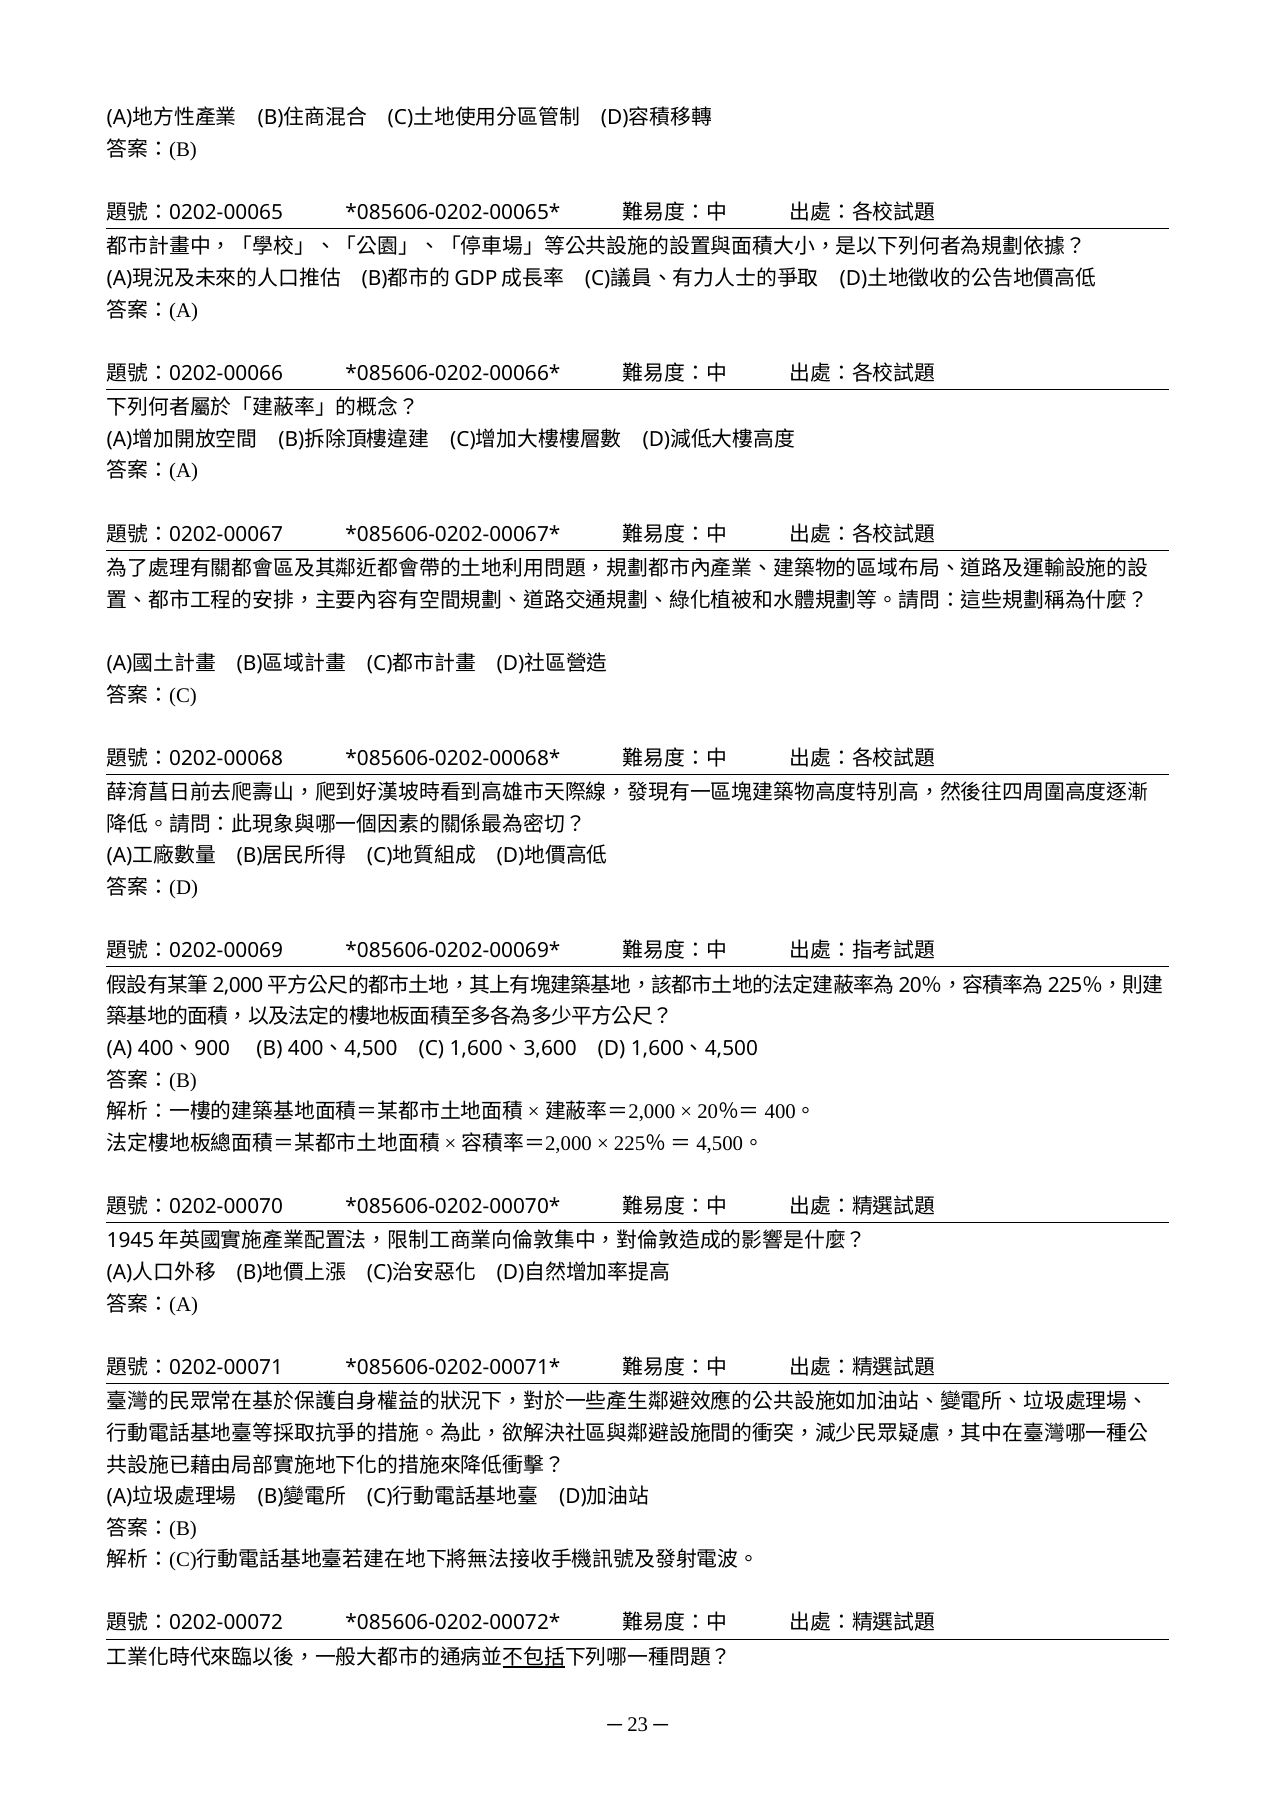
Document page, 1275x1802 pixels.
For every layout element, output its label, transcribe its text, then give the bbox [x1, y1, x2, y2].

text 解析：(C)行動電話基地臺若建在地下將無法接收手機訊號及發射電波。 [106, 1542, 1169, 1573]
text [106, 100, 1169, 131]
text 答案：(B) [106, 131, 1169, 163]
text 題號：0202-00067 *085606-0202-00067* 難易度：中 出處：各校試題 [106, 516, 1169, 550]
text 題號：0202-00070 *085606-0202-00070* 難易度：中 出處：精選試題 [106, 1188, 1169, 1222]
text 為了處理有關都會區及其鄰近都會帶的土地利用問題，規劃都市內產業、建築物的區域布局、道路及運輸設施的設置、都市工程的安排，主要內容有空間規劃、道路交通規劃、綠化植被和水體規劃等。請問：這些規劃稱為什麼？ (A)國土計畫 (B)區域計畫 (C)都市計畫 (D)社區營造 [106, 551, 1169, 677]
text 答案：(A) [106, 453, 1169, 485]
text 答案：(C) [106, 677, 1169, 709]
text 題號：0202-00072 *085606-0202-00072* 難易度：中 出處：精選試題 [106, 1605, 1169, 1639]
text 下列何者屬於「建蔽率」的概念？ (A)增加開放空間 (B)拆除頂樓違建 (C)增加大樓樓層數 (D)減低大樓高度 [106, 390, 1169, 453]
text 題號：0202-00066 *085606-0202-00066* 難易度：中 出處：各校試題 [106, 355, 1169, 389]
text 答案：(D) [106, 870, 1169, 901]
text 臺灣的民眾常在基於保護自身權益的狀況下，對於一些產生鄰避效應的公共設施如加油站、變電所、垃圾處理場、行動電話基地臺等採取抗爭的措施。為此，欲解決社區與鄰避設施間的衝突，減少民眾疑慮，其中在臺灣哪一種公共設施已藉由局部實施地下化的措施來降低衝擊？ (A)垃圾處理場 (B)變電所 (C)行動電話基地臺 (D)加油站 [106, 1384, 1169, 1510]
text 薛淯菖日前去爬壽山，爬到好漢坡時看到高雄市天際線，發現有一區塊建築物高度特別高，然後往四周圍高度逐漸降低。請問：此現象與哪一個因素的關係最為密切？ (A)工廠數量 (B)居民所得 (C)地質組成 (D)地價高低 [106, 775, 1169, 870]
text 題號：0202-00065 *085606-0202-00065* 難易度：中 出處：各校試題 [106, 194, 1169, 228]
text 答案：(A) [106, 292, 1169, 324]
text 都市計畫中，「學校」、「公園」、「停車場」等公共設施的設置與面積大小，是以下列何者為規劃依據？ (A)現況及未來的人口推估 (B)都市的GDP成長率 (C)議員、有力人士的爭取 (D)土地徵收的公告地價高低 [106, 229, 1169, 292]
text 1945年英國實施產業配置法，限制工商業向倫敦集中，對倫敦造成的影響是什麼？ (A)人口外移 (B)地價上漲 (C)治安惡化 (D)自然增加率提高 [106, 1223, 1169, 1286]
text 題號：0202-00068 *085606-0202-00068* 難易度：中 出處：各校試題 [106, 740, 1169, 774]
text 解析：一樓的建築基地面積＝某都市土地面積 × 建蔽率＝2,000 × 20％＝ 400。 法定樓地板總面積＝某都市土地面積 × 容積率＝2,000 × 225％ ＝ 4,500。 [106, 1094, 1169, 1157]
text 假設有某筆2,000平方公尺的都市土地，其上有塊建築基地，該都市土地的法定建蔽率為20％，容積率為225％，則建築基地的面積，以及法定的樓地板面積至多各為多少平方公尺？ (A) 400、900 (B) 400、4,500 (C) 1,600、3,600 (D) 1,600、4,500 [106, 967, 1169, 1062]
text 題號：0202-00071 *085606-0202-00071* 難易度：中 出處：精選試題 [106, 1349, 1169, 1383]
text 答案：(A) [106, 1286, 1169, 1318]
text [106, 1640, 1169, 1671]
text 答案：(B) [106, 1062, 1169, 1094]
text 答案：(B) [106, 1510, 1169, 1542]
text 題號：0202-00069 *085606-0202-00069* 難易度：中 出處：指考試題 [106, 933, 1169, 966]
